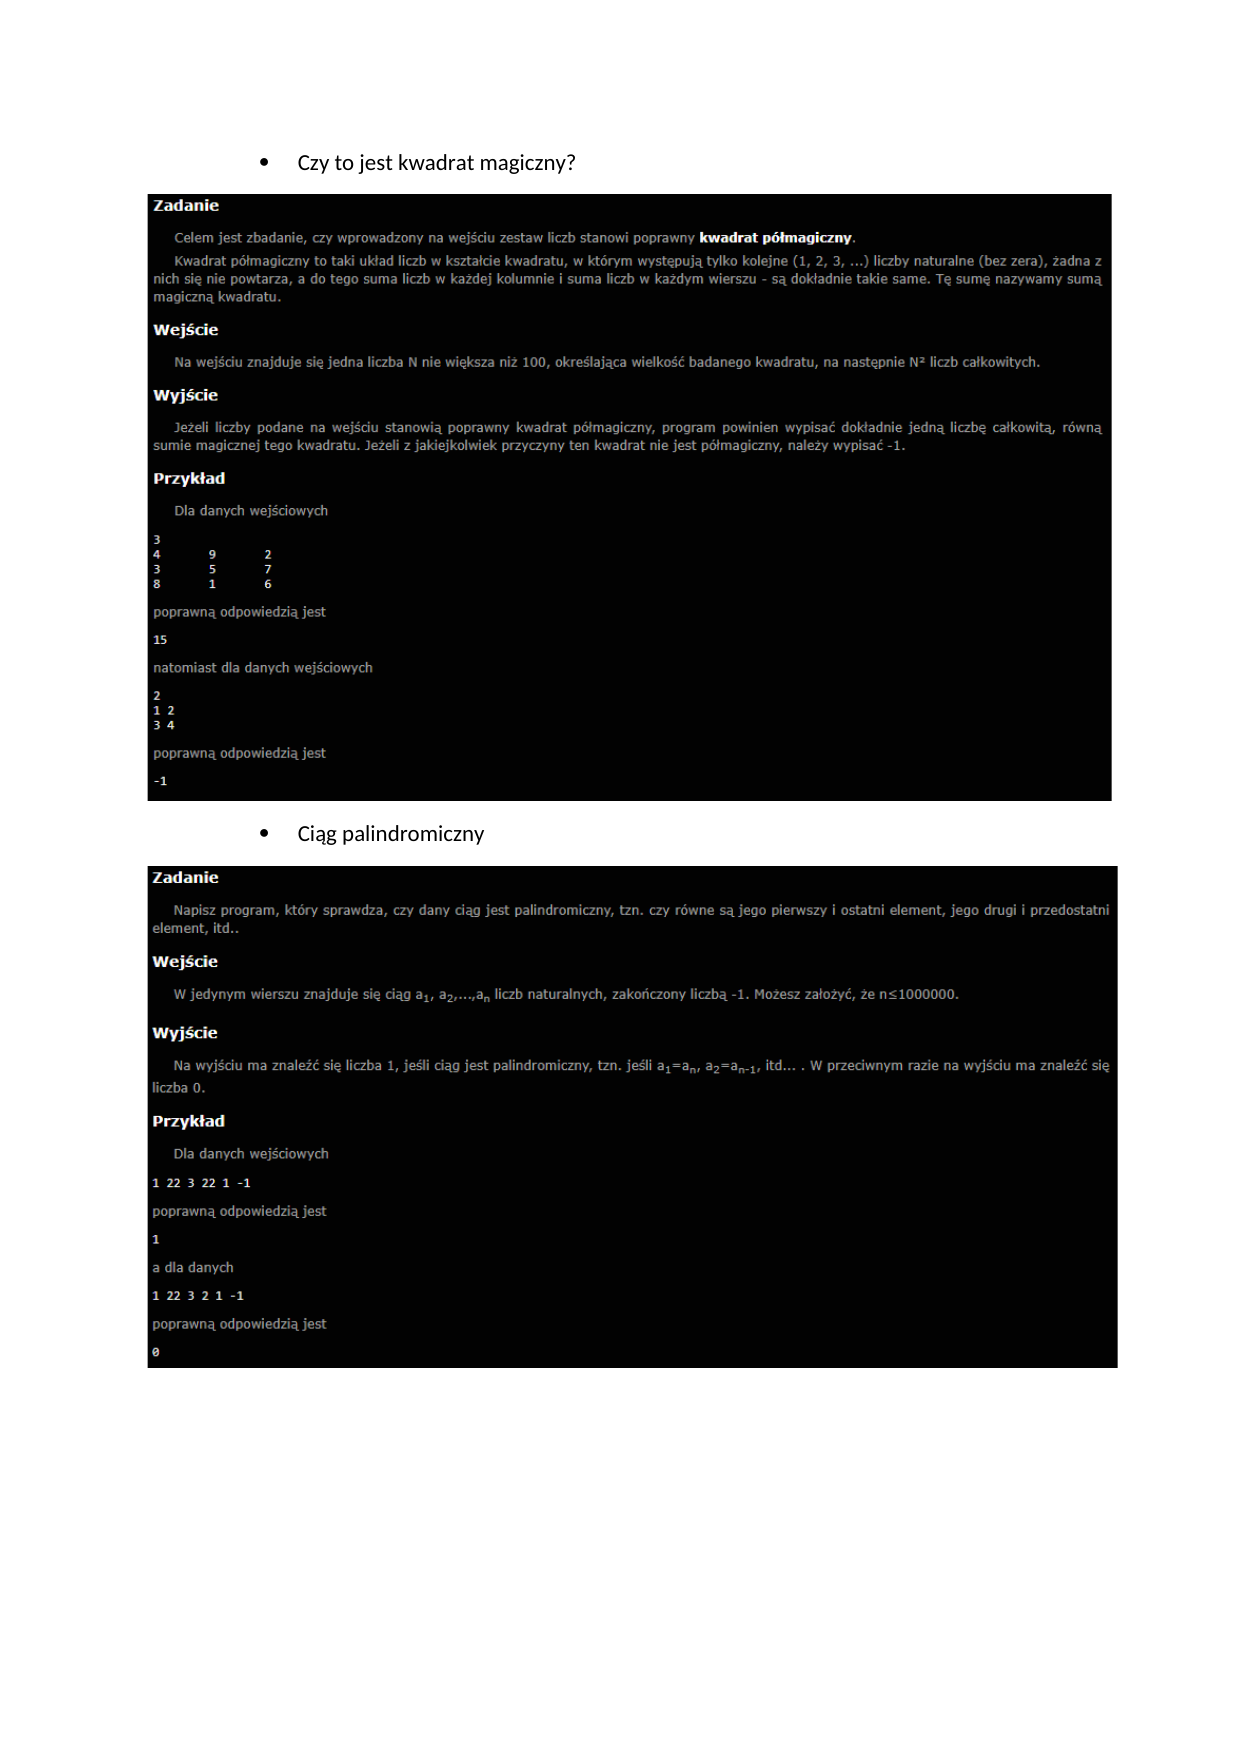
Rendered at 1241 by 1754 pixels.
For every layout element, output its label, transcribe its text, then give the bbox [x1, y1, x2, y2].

list Ciąg palindromiczny [260, 819, 1093, 848]
picture [147, 194, 1112, 801]
list Czy to jest kwadrat magiczny? [260, 148, 1093, 176]
picture [147, 866, 1118, 1368]
